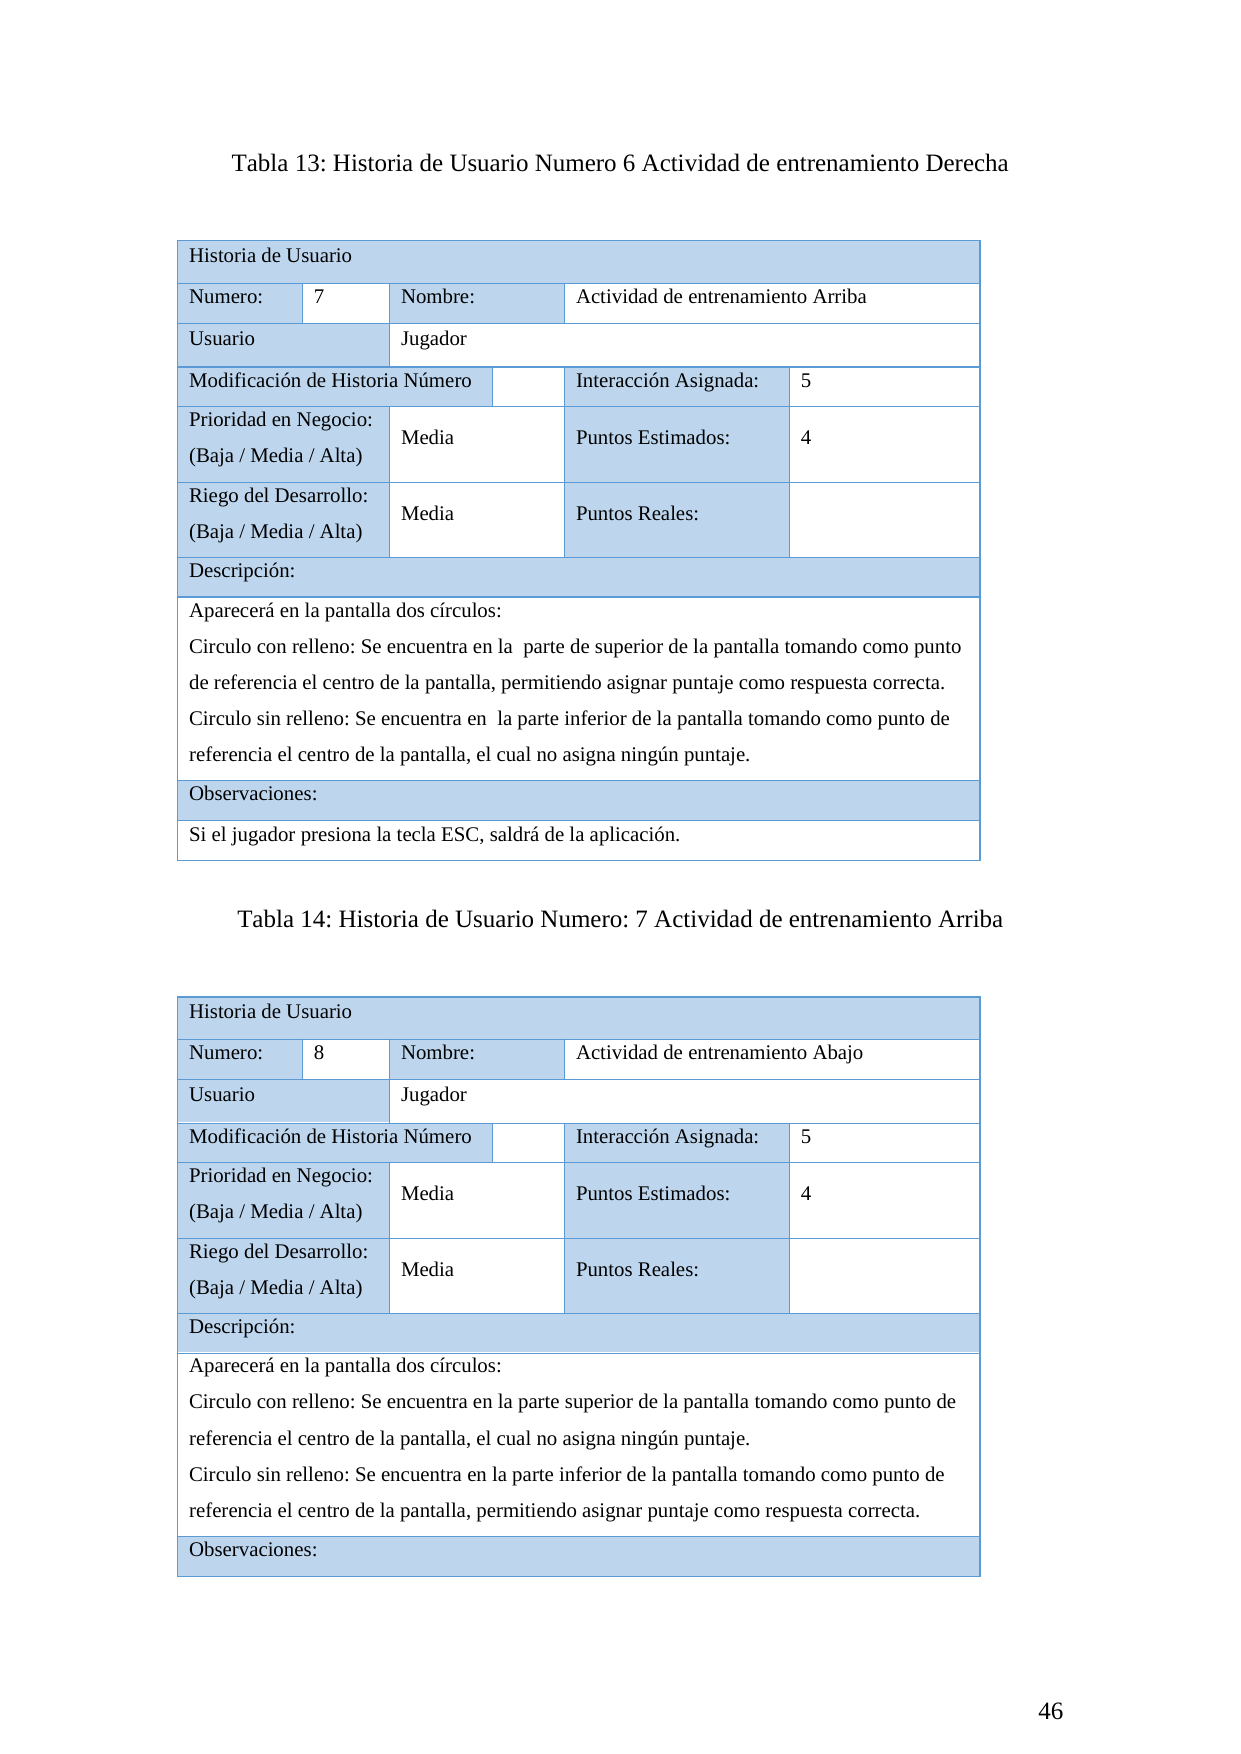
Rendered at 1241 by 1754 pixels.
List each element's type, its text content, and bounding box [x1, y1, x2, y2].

table_cell Usuario [178, 324, 389, 366]
table_cell 4 [790, 407, 979, 482]
table_cell Interacción Asignada: [565, 368, 789, 406]
table_cell Modificación de Historia Número [178, 1124, 492, 1162]
table_cell Si el jugador presiona la tecla ESC, saldrá de la aplicación. [178, 821, 979, 860]
table_cell Nombre: [390, 1040, 564, 1079]
table_cell Actividad de entrenamiento Abajo [565, 1040, 979, 1079]
table_cell Aparecerá en la pantalla dos círculos: Circulo con relleno: Se encuentra en la parte superior de la pantalla tomando como punto de referencia el centro de la pantalla, el cual no asigna ningún puntaje. Circulo sin relleno: Se encuentra en la parte inferior de la pantalla tomando como punto de referencia el centro de la pantalla, permitiendo asignar puntaje como respuesta correcta. [178, 1354, 979, 1536]
table_cell Puntos Estimados: [565, 407, 789, 482]
table_cell Jugador [390, 324, 979, 366]
table_cell Observaciones: [178, 1537, 979, 1576]
table_header Historia de Usuario [178, 241, 979, 283]
table_cell Media [390, 1163, 564, 1238]
table_cell Puntos Reales: [565, 483, 789, 557]
table_cell Descripción: [178, 1314, 979, 1352]
text Tabla 14: Historia de Usuario Numero: 7 Actividad de entrenamiento Arriba [177, 904, 1063, 932]
table_cell Riego del Desarrollo: (Baja / Media / Alta) [178, 483, 389, 557]
table_cell 5 [790, 368, 979, 406]
table_cell 5 [790, 1124, 979, 1162]
table_cell Media [390, 483, 564, 557]
table_cell Nombre: [390, 284, 564, 323]
table_cell Actividad de entrenamiento Arriba [565, 284, 979, 323]
table_cell [493, 368, 564, 406]
table_cell Prioridad en Negocio: (Baja / Media / Alta) [178, 1163, 389, 1238]
table_cell Media [390, 407, 564, 482]
table_cell Riego del Desarrollo: (Baja / Media / Alta) [178, 1239, 389, 1313]
table_cell Usuario [178, 1080, 389, 1122]
table_cell Observaciones: [178, 781, 979, 820]
table_cell 7 [303, 284, 389, 323]
table_cell Puntos Estimados: [565, 1163, 789, 1238]
table_cell Numero: [178, 284, 302, 323]
table_cell [790, 483, 979, 557]
table_cell Prioridad en Negocio: (Baja / Media / Alta) [178, 407, 389, 482]
table_cell Jugador [390, 1080, 979, 1122]
table_cell 4 [790, 1163, 979, 1238]
table_cell Interacción Asignada: [565, 1124, 789, 1162]
table_cell Puntos Reales: [565, 1239, 789, 1313]
table_cell [493, 1124, 564, 1162]
table_cell 8 [303, 1040, 389, 1079]
table_cell Media [390, 1239, 564, 1313]
table_cell Modificación de Historia Número [178, 368, 492, 406]
text Tabla 13: Historia de Usuario Numero 6 Actividad de entrenamiento Derecha [177, 148, 1063, 176]
table_cell Numero: [178, 1040, 302, 1079]
table_cell [790, 1239, 979, 1313]
table_cell Aparecerá en la pantalla dos círculos: Circulo con relleno: Se encuentra en la parte de superior de la pantalla tomando como punto de referencia el centro de la pantalla, permitiendo asignar puntaje como respuesta correcta. Circulo sin relleno: Se encuentra en la parte inferior de la pantalla tomando como punto de referencia el centro de la pantalla, el cual no asigna ningún puntaje. [178, 598, 979, 780]
table_cell Descripción: [178, 558, 979, 596]
table_header Historia de Usuario [178, 998, 979, 1039]
